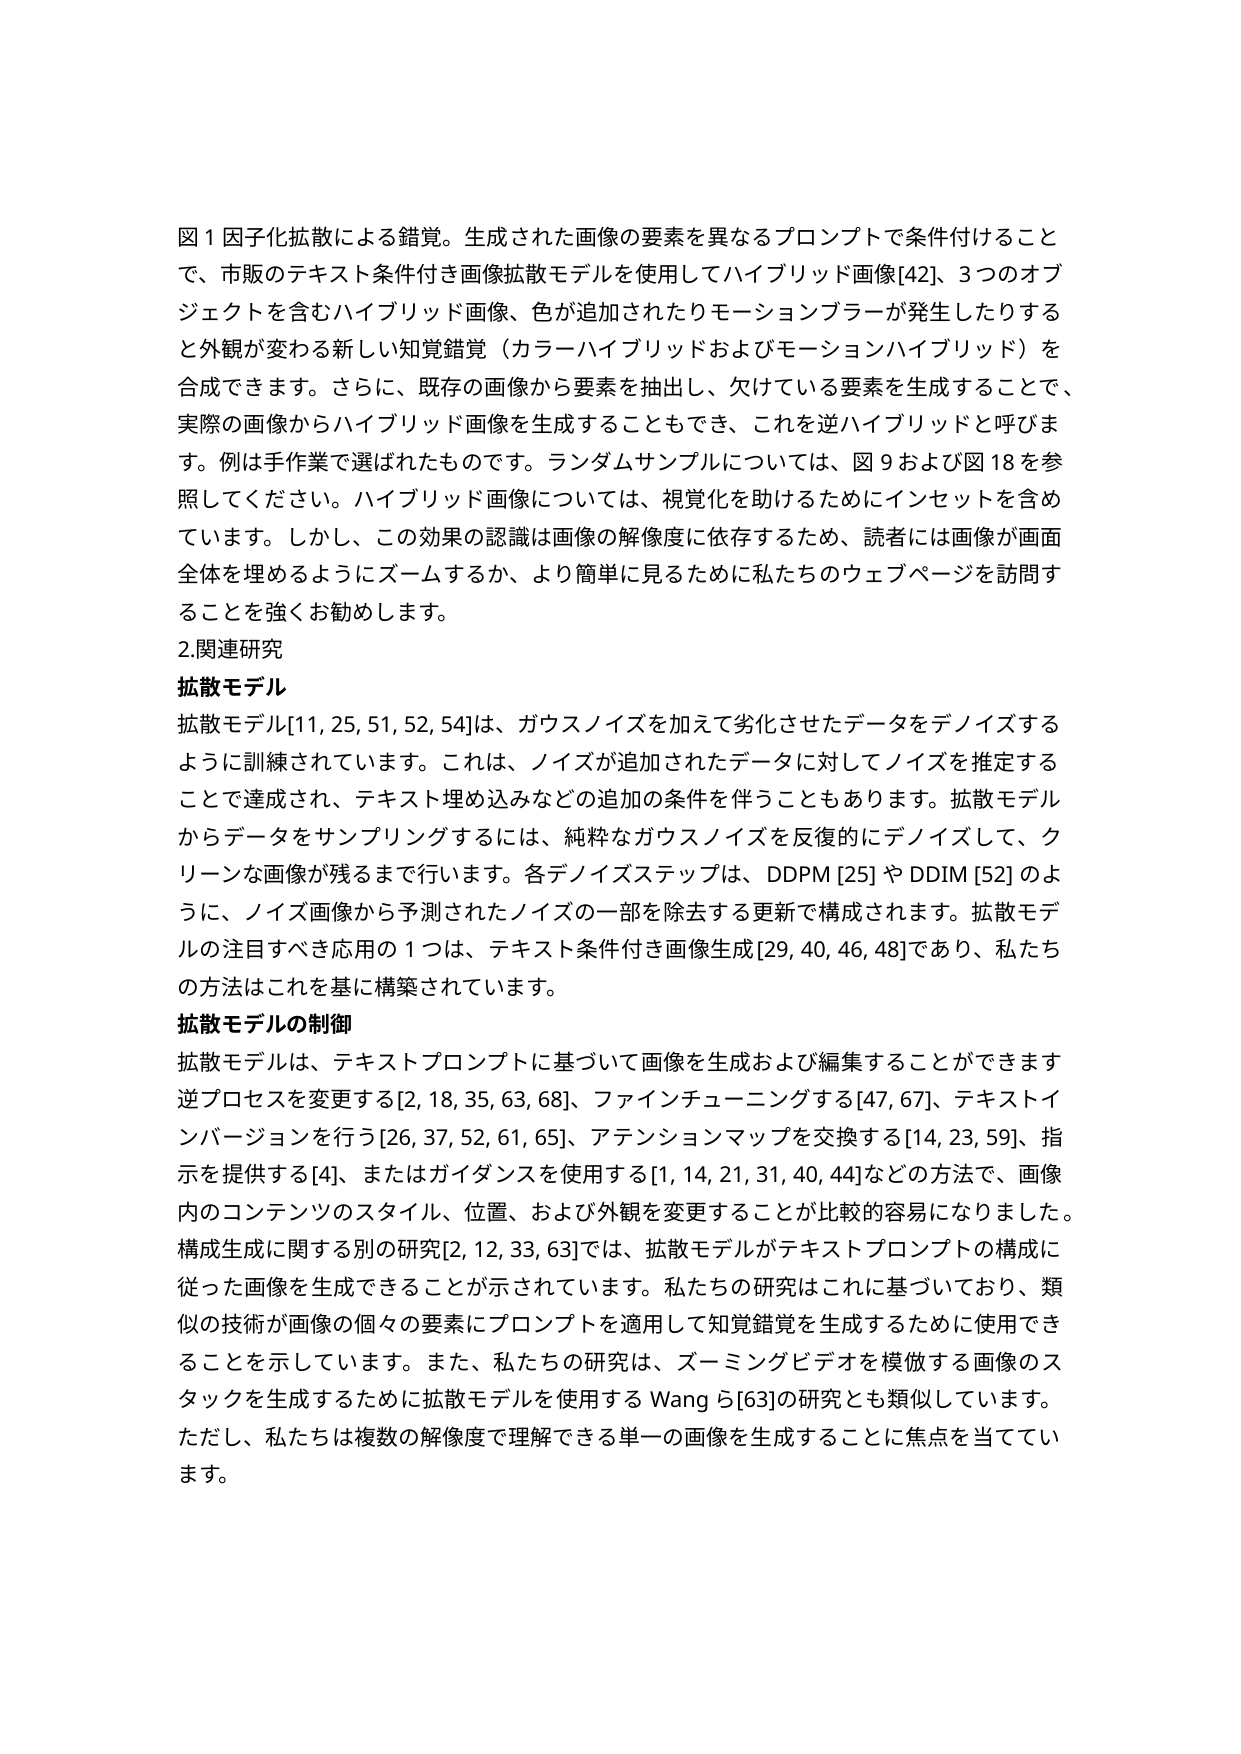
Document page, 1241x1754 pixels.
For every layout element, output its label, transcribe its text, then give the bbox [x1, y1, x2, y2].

text 拡散モデル [177, 667, 1063, 704]
text 拡散モデルは、テキストプロンプトに基づいて画像を生成および編集することができます。逆プロセスを変更する[2, 18, 35, 63, 68]、ファインチューニングする[47, 67]、テキストインバージョンを行う[26, 37, 52, 61, 65]、アテンションマップを交換する[14, 23, 59]、指示を提供する[4]、またはガイダンスを使用する[1, 14, 21, 31, 40, 44]などの方法で、画像内のコンテンツのスタイル、位置、および外観を変更することが比較的容易になりました。構成生成に関する別の研究[2, 12, 33, 63]では、拡散モデルがテキストプロンプトの構成に従った画像を生成できることが示されています。私たちの研究はこれに基づいており、類似の技術が画像の個々の要素にプロンプトを適用して知覚錯覚を生成するために使用できることを示しています。また、私たちの研究は、ズーミングビデオを模倣する画像のスタックを生成するために拡散モデルを使用するWangら[63]の研究とも類似しています。ただし、私たちは複数の解像度で理解できる単一の画像を生成することに焦点を当てています。 [177, 1042, 1063, 1492]
text 図1 因子化拡散による錯覚。生成された画像の要素を異なるプロンプトで条件付けることで、市販のテキスト条件付き画像拡散モデルを使用してハイブリッド画像[42]、3つのオブジェクトを含むハイブリッド画像、色が追加されたりモーションブラーが発生したりすると外観が変わる新しい知覚錯覚（カラーハイブリッドおよびモーションハイブリッド）を合成できます。さらに、既存の画像から要素を抽出し、欠けている要素を生成することで、実際の画像からハイブリッド画像を生成することもでき、これを逆ハイブリッドと呼びます。例は手作業で選ばれたものです。ランダムサンプルについては、図9および図18を参照してください。ハイブリッド画像については、視覚化を助けるためにインセットを含めています。しかし、この効果の認識は画像の解像度に依存するため、読者には画像が画面全体を埋めるようにズームするか、より簡単に見るために私たちのウェブページを訪問することを強くお勧めします。 [177, 217, 1063, 629]
text 拡散モデルの制御 [177, 1004, 1063, 1042]
text 2.関連研究 [177, 629, 1063, 667]
text 拡散モデル[11, 25, 51, 52, 54]は、ガウスノイズを加えて劣化させたデータをデノイズするように訓練されています。これは、ノイズが追加されたデータに対してノイズを推定することで達成され、テキスト埋め込みなどの追加の条件を伴うこともあります。拡散モデルからデータをサンプリングするには、純粋なガウスノイズを反復的にデノイズして、クリーンな画像が残るまで行います。各デノイズステップは、DDPM [25] や DDIM [52] のように、ノイズ画像から予測されたノイズの一部を除去する更新で構成されます。拡散モデルの注目すべき応用の1つは、テキスト条件付き画像生成[29, 40, 46, 48]であり、私たちの方法はこれを基に構築されています。 [177, 704, 1063, 1004]
